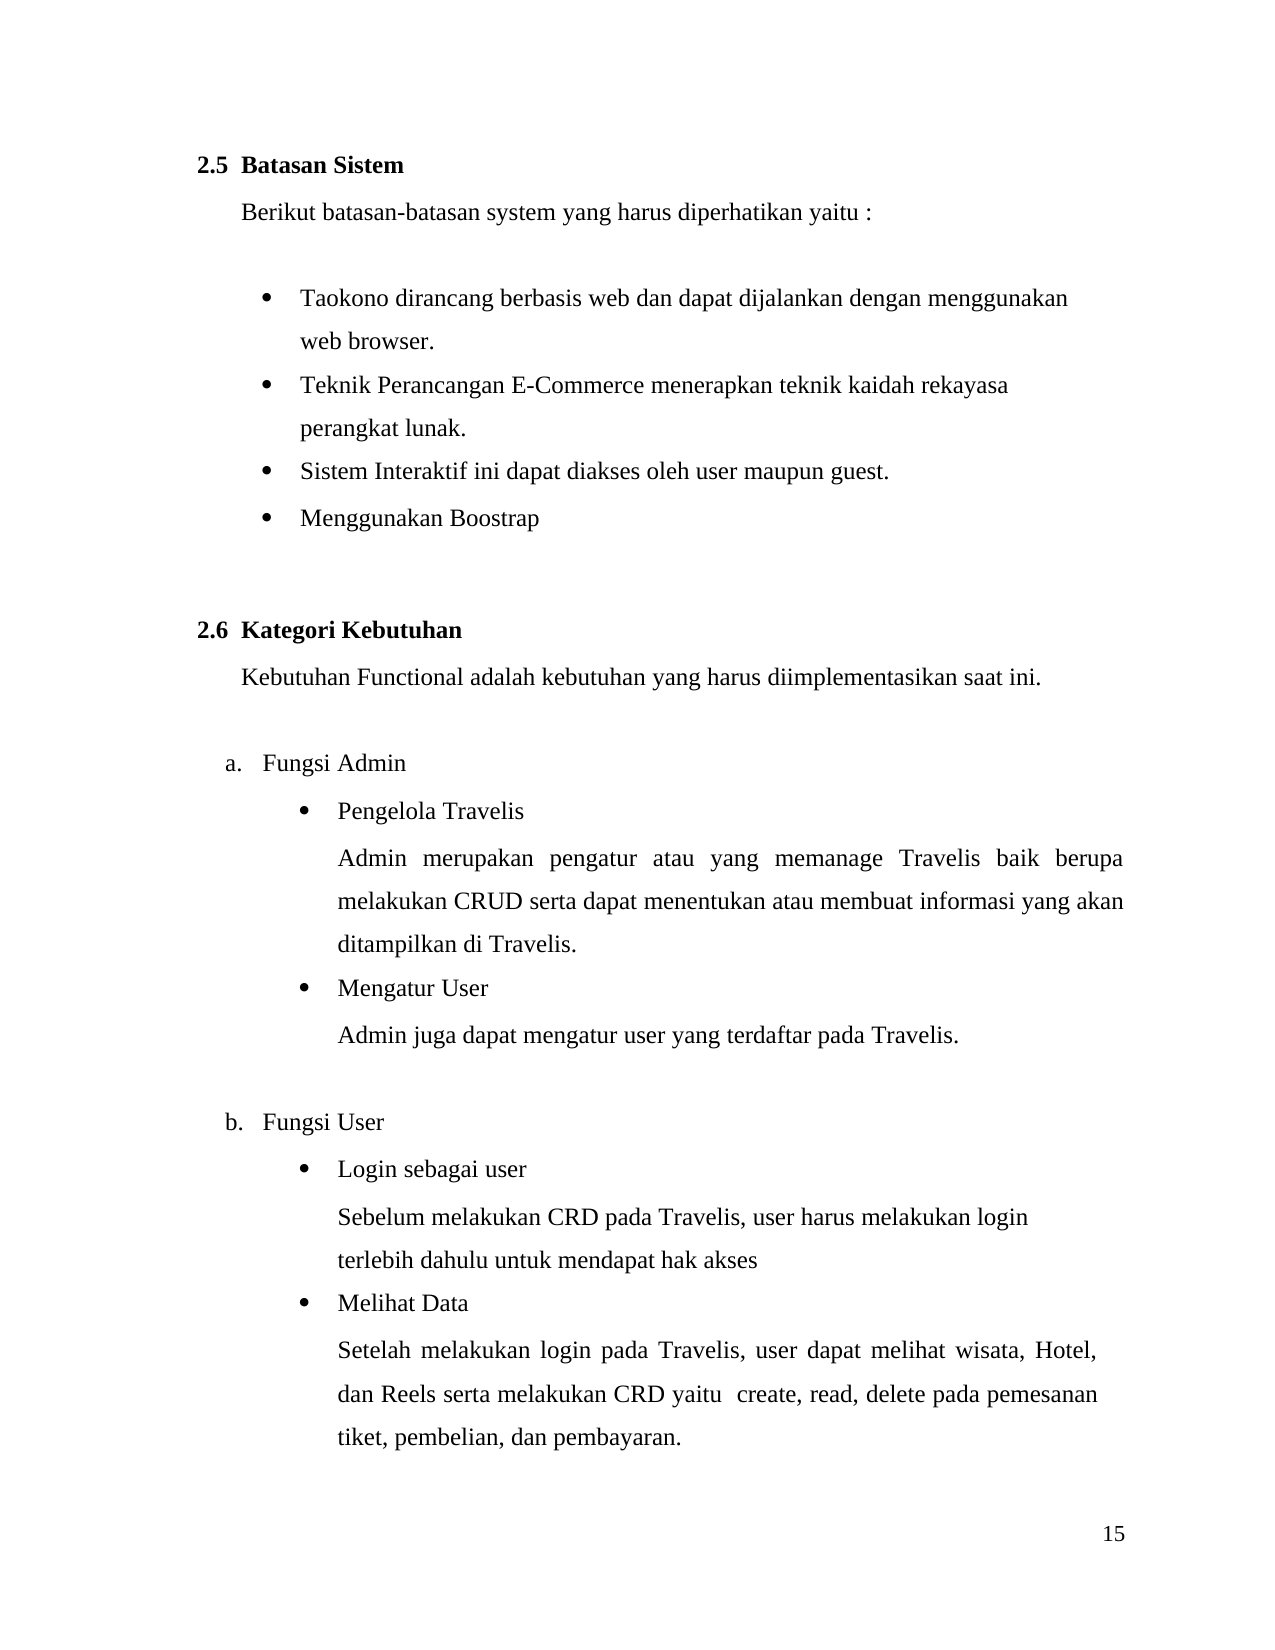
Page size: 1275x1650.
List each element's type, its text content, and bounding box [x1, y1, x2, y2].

subtitle Kategori Kebutuhan [197, 615, 1212, 644]
list Taokono dirancang berbasis web dan dapat dijalankan dengan menggunakan web browser. [262, 283, 1116, 355]
list Fungsi User [225, 1107, 1212, 1136]
text Berikut batasan-batasan system yang harus diperhatikan yaitu : [189, 197, 1212, 226]
text Admin merupakan pengatur atau yang memanage Travelis baik berupa melakukan CRUD serta dapat menentukan atau membuat informasi yang akan ditampilkan di Travelis. [337, 843, 1124, 958]
list Melihat Data [300, 1288, 1212, 1317]
list Fungsi Admin [225, 748, 1212, 777]
list Login sebagai user [300, 1154, 1212, 1183]
text Sebelum melakukan CRD pada Travelis, user harus melakukan login terlebih dahulu untuk mendapat hak akses [337, 1202, 1047, 1274]
text Admin juga dapat mengatur user yang terdaftar pada Travelis. [337, 1020, 1212, 1049]
list Menggunakan Boostrap [262, 503, 1212, 532]
list Pengelola Travelis [300, 796, 1212, 824]
text Setelah melakukan login pada Travelis, user dapat melihat wisata, Hotel, dan Reels serta melakukan CRD yaitu create, read, delete pada pemesanan tiket, pembelian, dan pembayaran. [337, 1336, 1098, 1451]
subtitle Batasan Sistem [197, 150, 1212, 179]
list Mengatur User [300, 973, 1212, 1001]
text Kebutuhan Functional adalah kebutuhan yang harus diimplementasikan saat ini. [189, 662, 1212, 691]
list Teknik Perancangan E-Commerce menerapkan teknik kaidah rekayasa perangkat lunak. [262, 370, 1085, 442]
list Sistem Interaktif ini dapat diakses oleh user maupun guest. [262, 456, 1212, 485]
